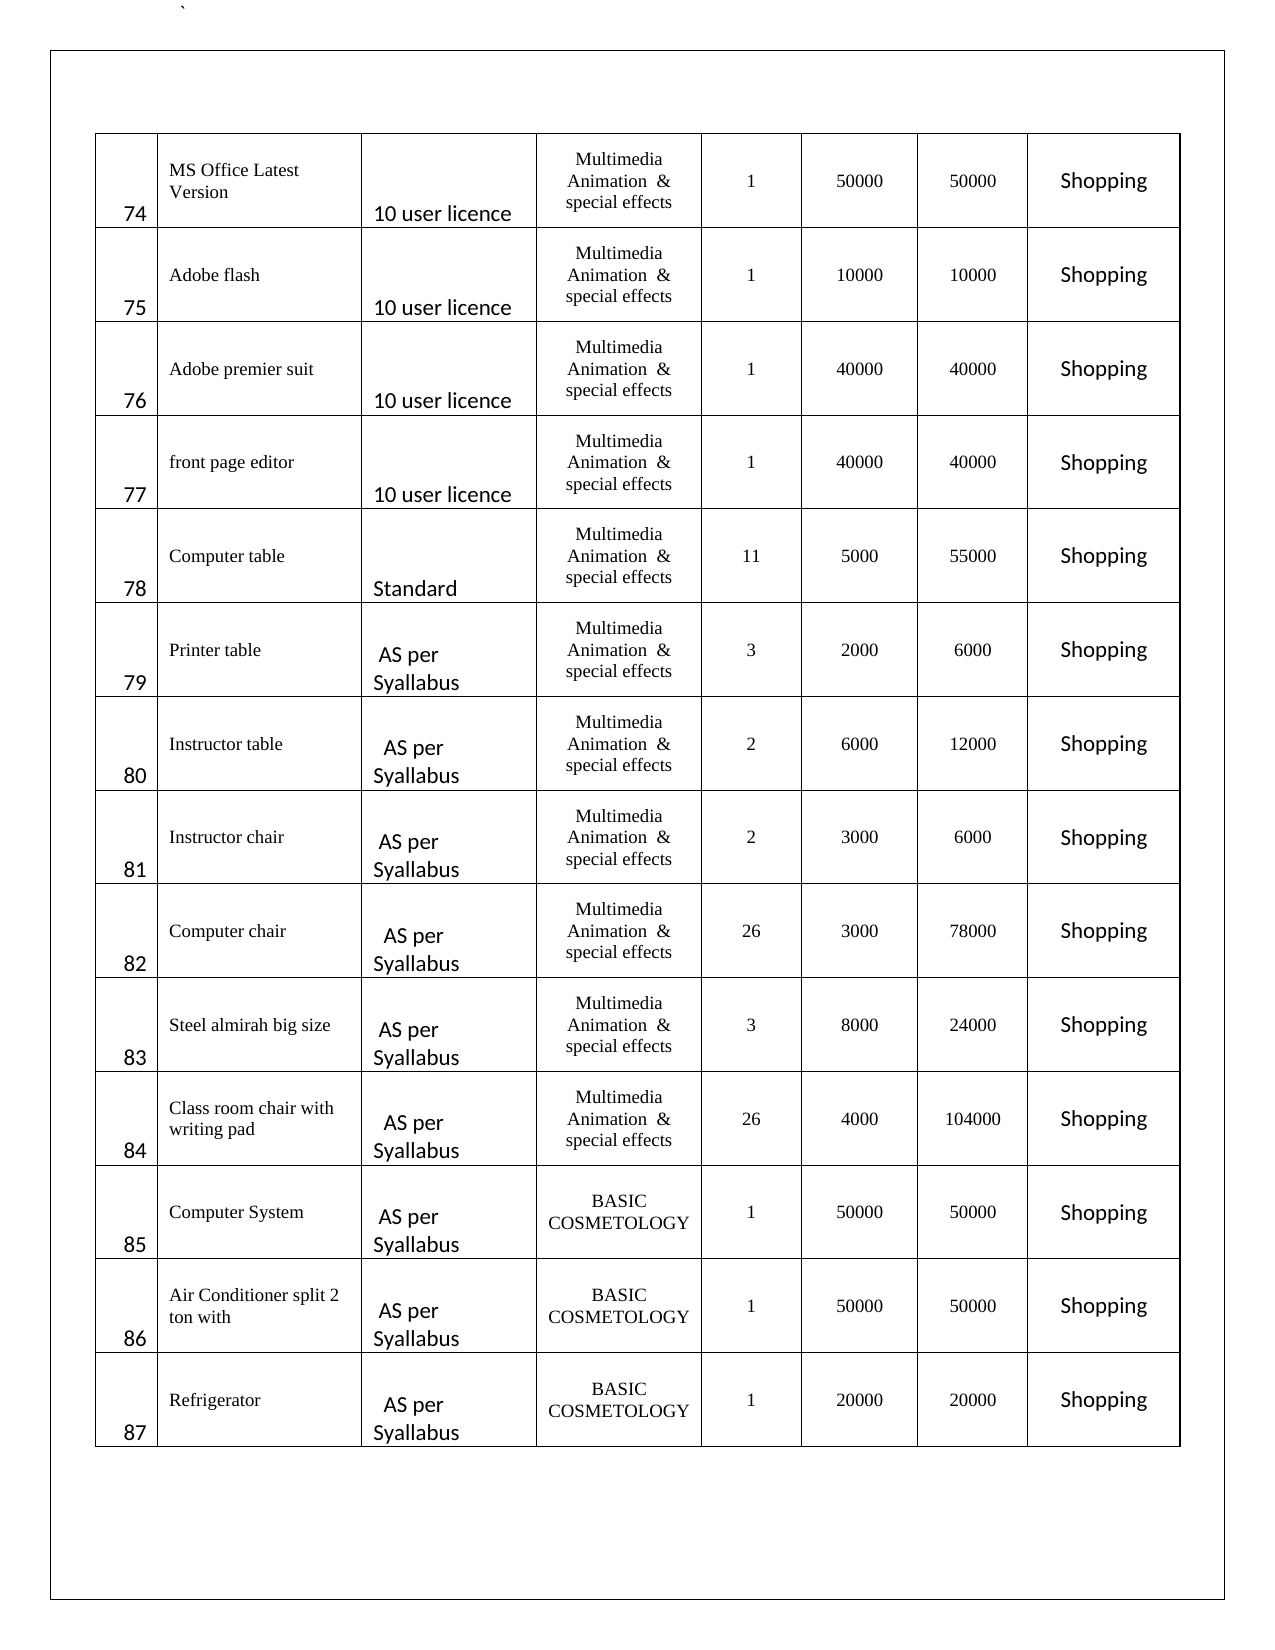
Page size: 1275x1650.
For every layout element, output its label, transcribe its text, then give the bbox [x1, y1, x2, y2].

table_cell 1 [702, 1353, 801, 1446]
table_cell 10000 [918, 228, 1027, 321]
table_cell 84 [96, 1072, 157, 1164]
table_cell 104000 [918, 1072, 1027, 1164]
table_cell 83 [96, 978, 157, 1071]
table_cell AS per Syallabus [362, 791, 536, 883]
table_cell 87 [96, 1353, 157, 1446]
table_cell Shopping [1028, 791, 1179, 883]
table_cell 26 [702, 1072, 801, 1164]
table_cell Adobe flash [158, 228, 361, 321]
table_cell 50000 [918, 134, 1027, 227]
table_cell Instructor table [158, 697, 361, 789]
table_cell 40000 [802, 322, 917, 414]
table_cell BASIC COSMETOLOGY [537, 1353, 701, 1446]
table_cell 3 [702, 603, 801, 696]
table_cell 50000 [802, 134, 917, 227]
table_cell 50000 [802, 1259, 917, 1352]
table_cell Refrigerator [158, 1353, 361, 1446]
table_cell Shopping [1028, 322, 1179, 414]
table_cell front page editor [158, 416, 361, 508]
table_cell AS per Syallabus [362, 1259, 536, 1352]
table_cell 50000 [918, 1166, 1027, 1258]
table_cell Shopping [1028, 1166, 1179, 1258]
table_cell 82 [96, 884, 157, 977]
table_cell Shopping [1028, 1072, 1179, 1164]
table_cell 5000 [802, 509, 917, 602]
table_cell 6000 [918, 603, 1027, 696]
table_cell 10 user licence [362, 322, 536, 414]
table_cell 86 [96, 1259, 157, 1352]
table_cell 1 [702, 134, 801, 227]
table_cell 20000 [918, 1353, 1027, 1446]
table_cell Multimedia Animation & special effects [537, 416, 701, 508]
table_cell Multimedia Animation & special effects [537, 603, 701, 696]
table_cell Instructor chair [158, 791, 361, 883]
table_cell Multimedia Animation & special effects [537, 509, 701, 602]
table_cell 10 user licence [362, 416, 536, 508]
table_cell 2 [702, 697, 801, 789]
table_cell Adobe premier suit [158, 322, 361, 414]
table_cell Computer table [158, 509, 361, 602]
table_cell Shopping [1028, 603, 1179, 696]
table_cell 76 [96, 322, 157, 414]
table_cell Printer table [158, 603, 361, 696]
table_cell MS Office Latest Version [158, 134, 361, 227]
table_cell Computer System [158, 1166, 361, 1258]
table_cell 3000 [802, 791, 917, 883]
table_cell 1 [702, 416, 801, 508]
table_cell 50000 [918, 1259, 1027, 1352]
table_cell 10 user licence [362, 228, 536, 321]
table_cell Shopping [1028, 697, 1179, 789]
table_cell Multimedia Animation & special effects [537, 791, 701, 883]
table_cell Shopping [1028, 978, 1179, 1071]
table_cell Multimedia Animation & special effects [537, 978, 701, 1071]
table_cell 80 [96, 697, 157, 789]
table_cell 40000 [918, 322, 1027, 414]
table_cell 40000 [802, 416, 917, 508]
table_cell 3 [702, 978, 801, 1071]
table_cell Steel almirah big size [158, 978, 361, 1071]
table_cell 10 user licence [362, 134, 536, 227]
table_cell AS per Syallabus [362, 1353, 536, 1446]
table_cell 85 [96, 1166, 157, 1258]
table_cell Shopping [1028, 416, 1179, 508]
table_cell 1 [702, 1166, 801, 1258]
table_cell Shopping [1028, 509, 1179, 602]
table_cell 50000 [802, 1166, 917, 1258]
table_cell AS per Syallabus [362, 697, 536, 789]
table_cell AS per Syallabus [362, 1072, 536, 1164]
table_cell Air Conditioner split 2 ton with [158, 1259, 361, 1352]
table_cell Multimedia Animation & special effects [537, 884, 701, 977]
table_cell 20000 [802, 1353, 917, 1446]
table_cell Shopping [1028, 1353, 1179, 1446]
table_cell 26 [702, 884, 801, 977]
table_cell 24000 [918, 978, 1027, 1071]
table_cell Multimedia Animation & special effects [537, 322, 701, 414]
table_cell Shopping [1028, 134, 1179, 227]
table_cell 1 [702, 228, 801, 321]
table_cell 8000 [802, 978, 917, 1071]
table_cell AS per Syallabus [362, 978, 536, 1071]
table_cell AS per Syallabus [362, 884, 536, 977]
table_cell 3000 [802, 884, 917, 977]
table_cell Multimedia Animation & special effects [537, 697, 701, 789]
table_cell BASIC COSMETOLOGY [537, 1166, 701, 1258]
table_cell Class room chair with writing pad [158, 1072, 361, 1164]
table_cell AS per Syallabus [362, 603, 536, 696]
table_cell AS per Syallabus [362, 1166, 536, 1258]
table_cell 78 [96, 509, 157, 602]
table_cell Shopping [1028, 1259, 1179, 1352]
table_cell Shopping [1028, 884, 1179, 977]
table_cell 79 [96, 603, 157, 696]
table_cell 4000 [802, 1072, 917, 1164]
table_cell BASIC COSMETOLOGY [537, 1259, 701, 1352]
table_cell 6000 [918, 791, 1027, 883]
table_cell Multimedia Animation & special effects [537, 228, 701, 321]
table_cell 11 [702, 509, 801, 602]
table_cell Multimedia Animation & special effects [537, 1072, 701, 1164]
table_cell 6000 [802, 697, 917, 789]
table_cell 78000 [918, 884, 1027, 977]
table_cell 75 [96, 228, 157, 321]
table_cell 1 [702, 1259, 801, 1352]
table_cell 81 [96, 791, 157, 883]
table_cell 77 [96, 416, 157, 508]
table_cell 2 [702, 791, 801, 883]
table_cell Computer chair [158, 884, 361, 977]
table_cell 12000 [918, 697, 1027, 789]
table_cell 1 [702, 322, 801, 414]
table_cell Shopping [1028, 228, 1179, 321]
table_cell 74 [96, 134, 157, 227]
table_cell Standard [362, 509, 536, 602]
table_cell 40000 [918, 416, 1027, 508]
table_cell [537, 134, 701, 227]
table_cell 55000 [918, 509, 1027, 602]
table_cell 10000 [802, 228, 917, 321]
table_cell 2000 [802, 603, 917, 696]
